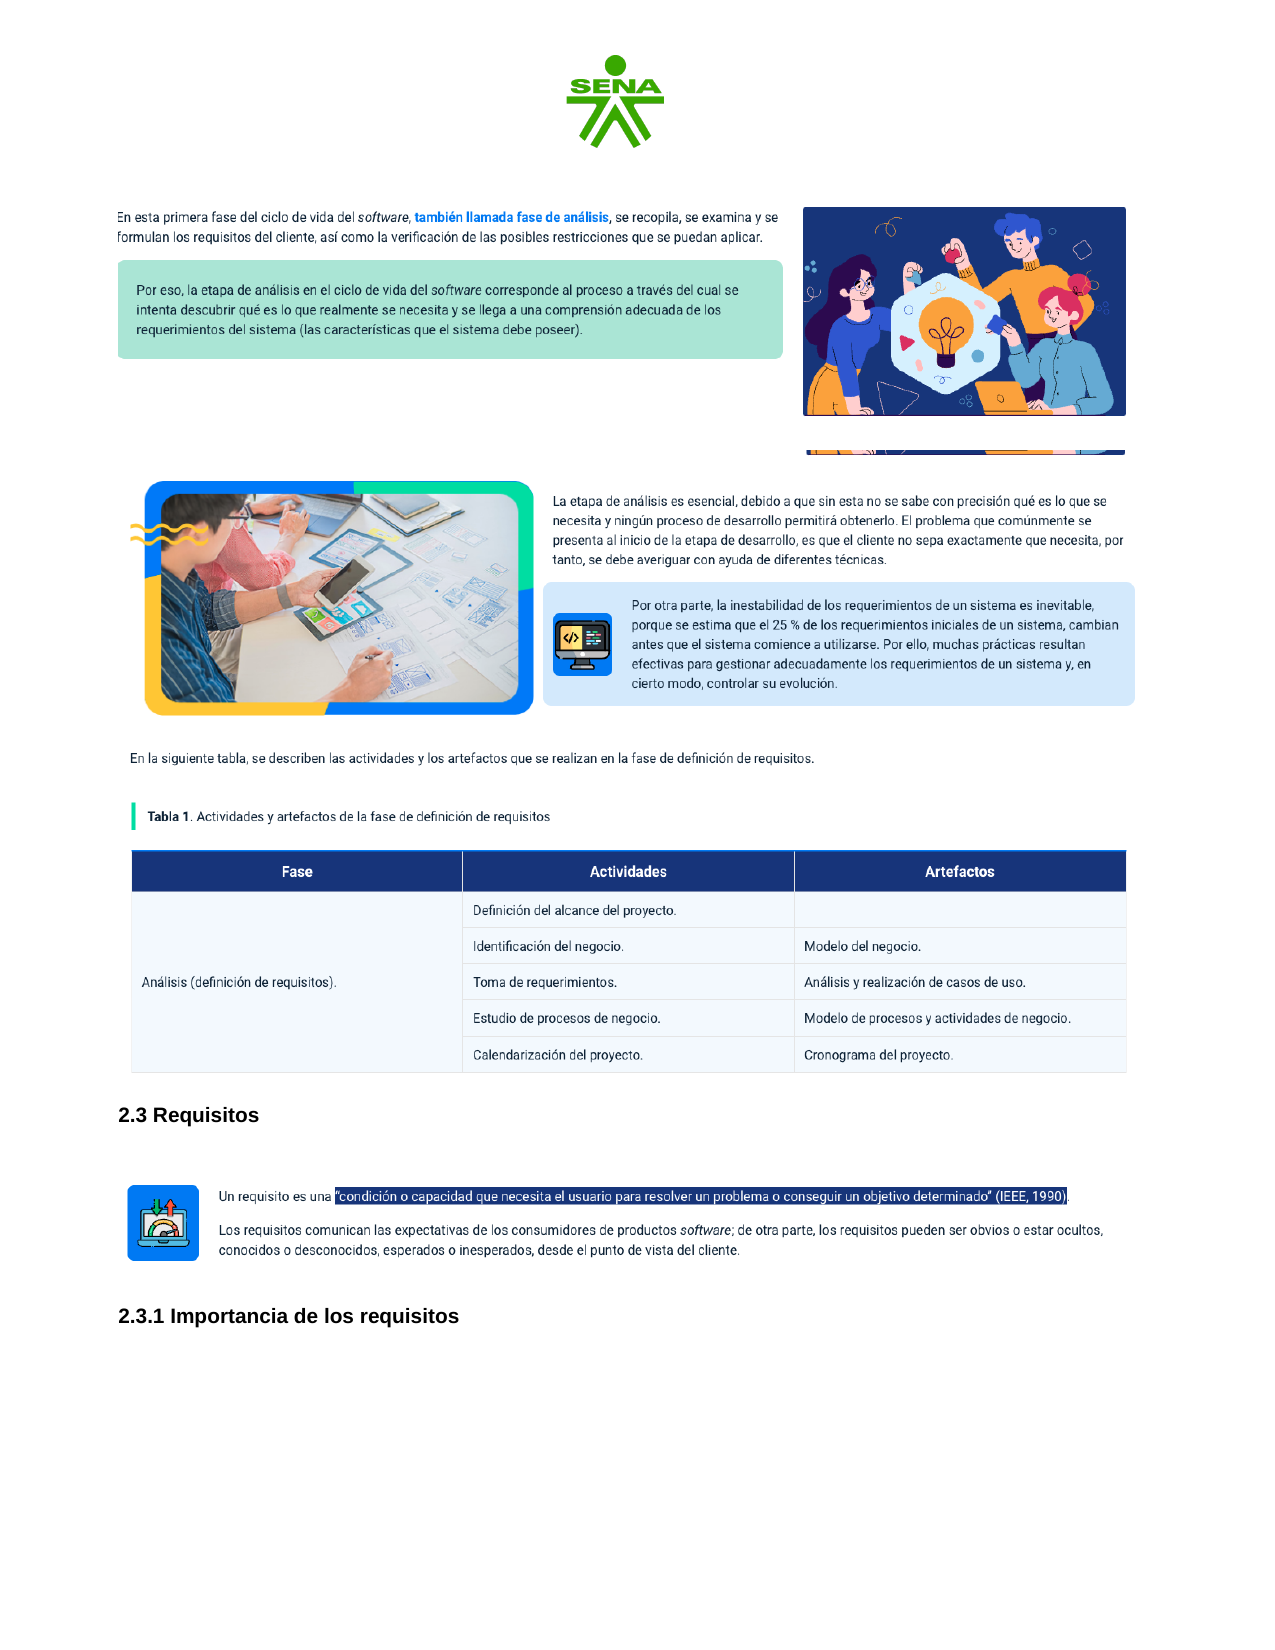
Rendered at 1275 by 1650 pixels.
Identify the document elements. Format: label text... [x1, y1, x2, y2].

picture [118, 1143, 1157, 1292]
text 2.3.1 Importancia de los requisitos [118, 1304, 1157, 1328]
text 2.3 Requisitos [118, 1103, 1157, 1127]
picture [118, 450, 1157, 778]
picture [118, 177, 1157, 438]
picture [566, 55, 664, 148]
picture [118, 790, 1157, 1091]
